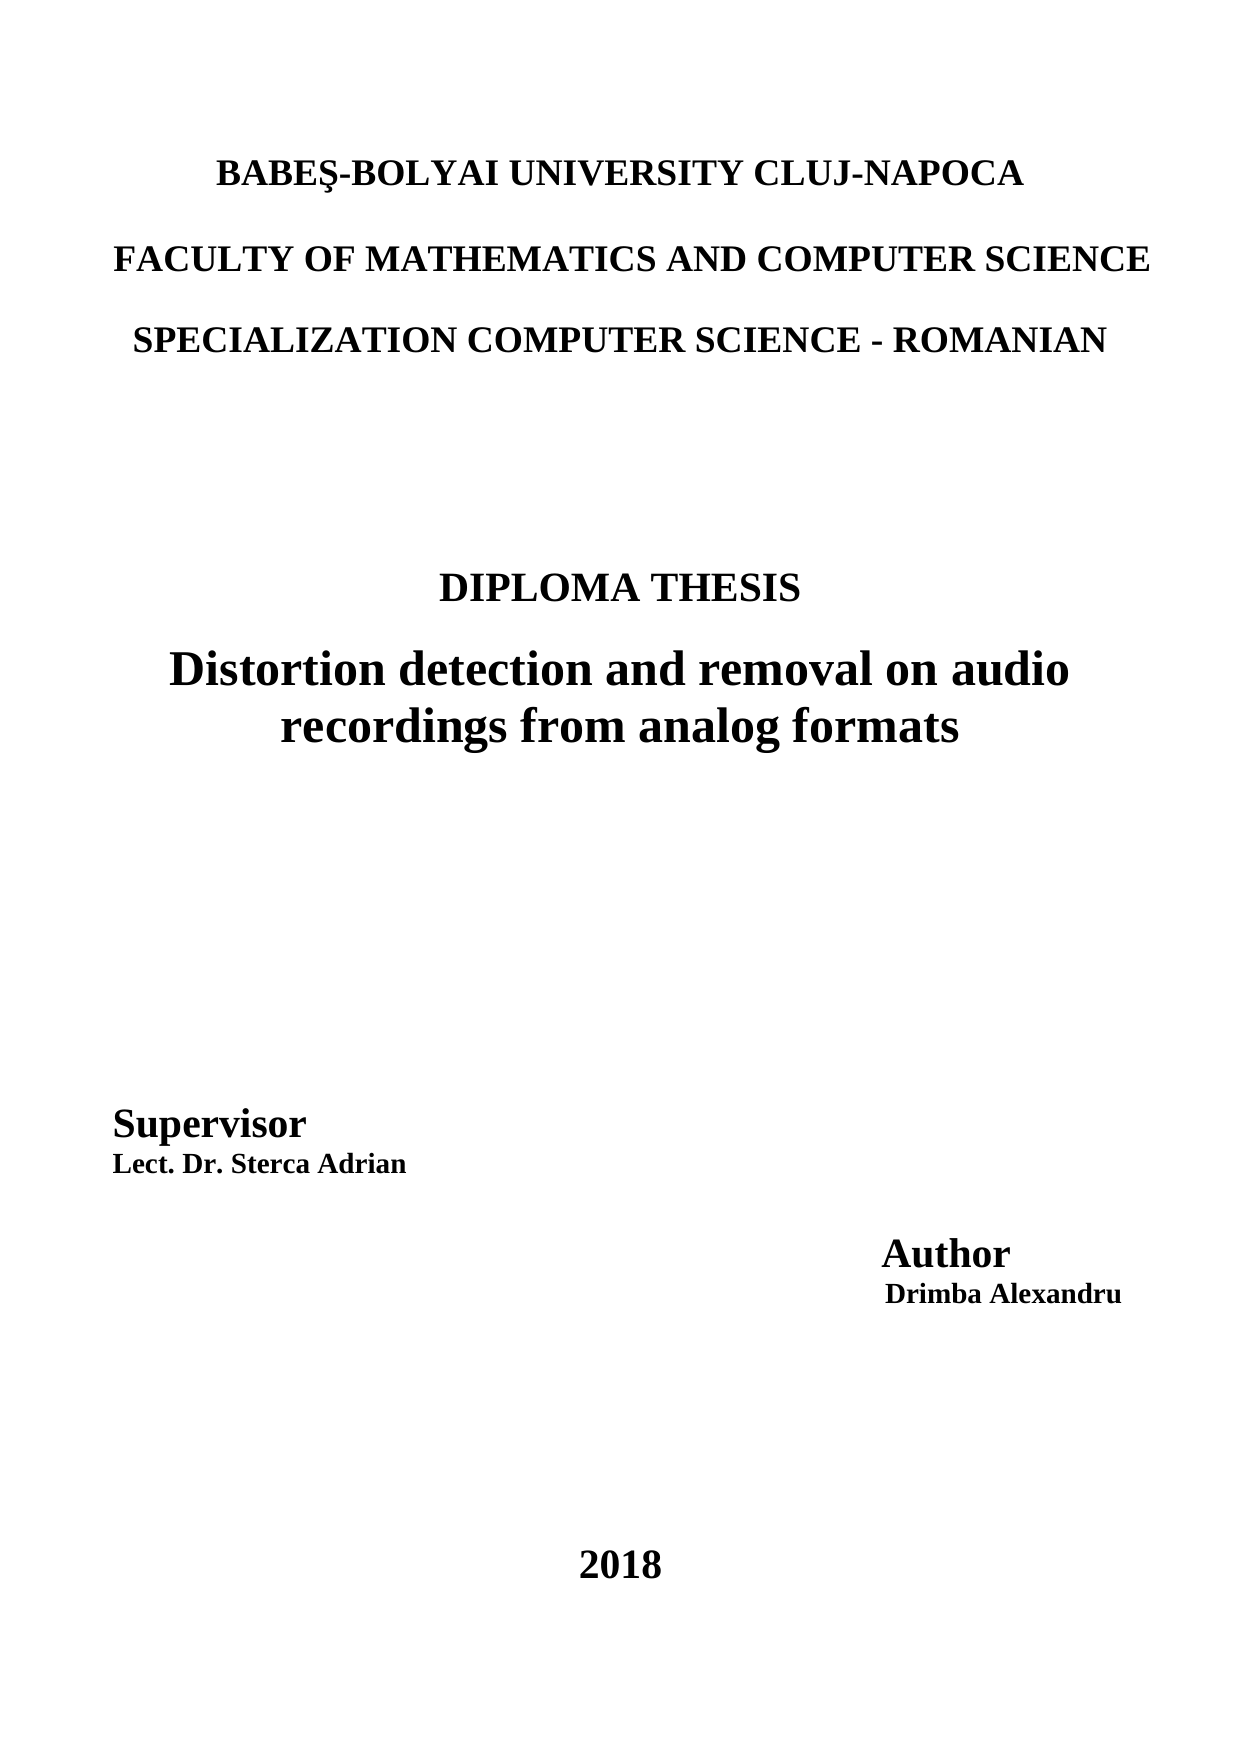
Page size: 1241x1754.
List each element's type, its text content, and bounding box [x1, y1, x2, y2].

text Drimba Alexandru [637, 1276, 1180, 1309]
text 2018 [112, 1539, 1128, 1587]
subtitle FACULTY OF MATHEMATICS AND COMPUTER SCIENCE [83, 236, 1182, 279]
title BABEŞ-BOLYAI UNIVERSITY CLUJ-NAPOCA [112, 150, 1128, 193]
subtitle Distortion detection and removal on audio recordings from analog formats [112, 639, 1128, 754]
subtitle SPECIALIZATION COMPUTER SCIENCE - ROMANIAN [112, 318, 1128, 361]
subtitle Author [637, 1228, 1179, 1276]
subtitle Lect. Dr. Sterca Adrian [112, 1147, 1128, 1180]
subtitle DIPLOMA THESIS [112, 562, 1128, 610]
subtitle Supervisor [112, 1099, 1128, 1147]
